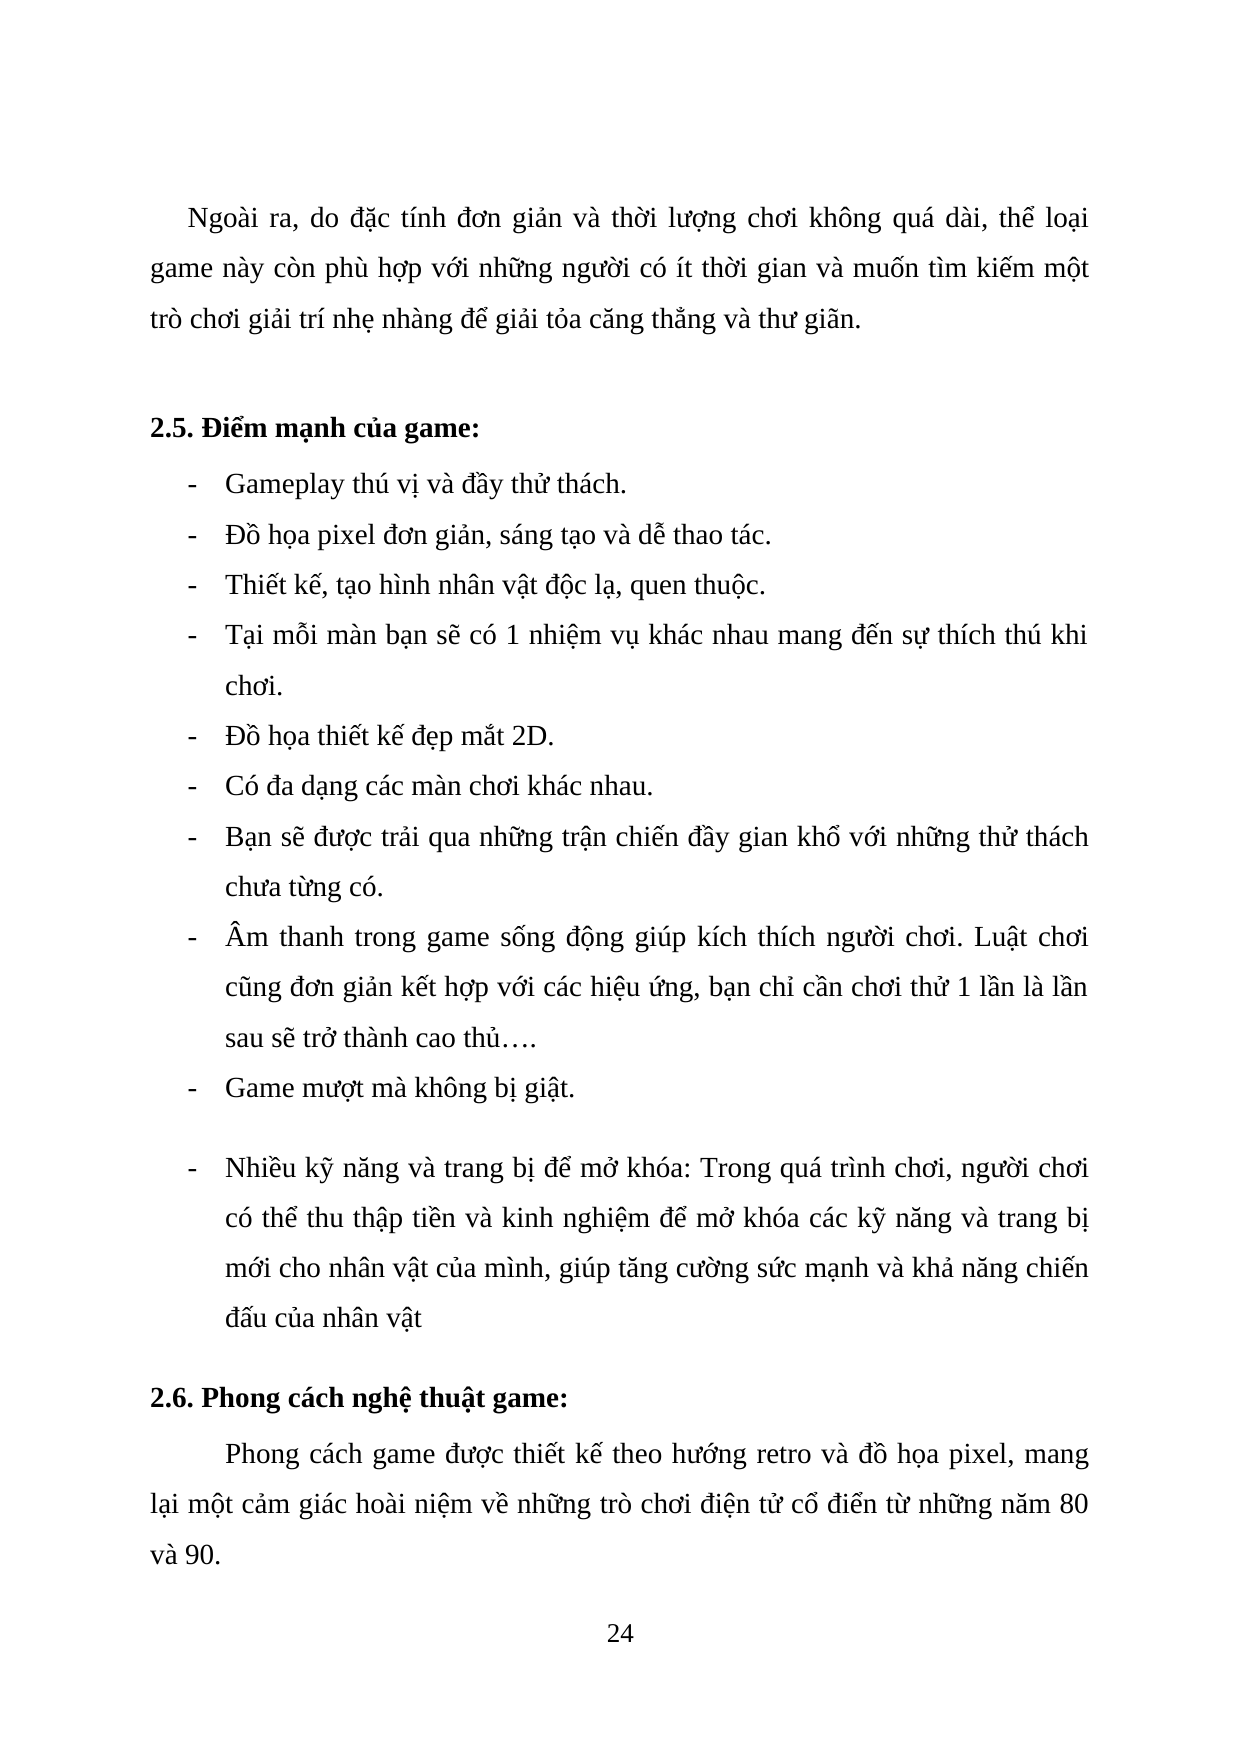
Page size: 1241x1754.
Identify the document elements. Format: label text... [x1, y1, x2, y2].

list Âm thanh trong game sống động giúp kích thích người chơi. Luật chơi cũng đơn giản kết hợp với các hiệu ứng, bạn chỉ cần chơi thử 1 lần là lần sau sẽ trở thành cao thủ…. [187, 919, 1090, 1053]
text Ngoài ra, do đặc tính đơn giản và thời lượng chơi không quá dài, thể loại game này còn phù hợp với những người có ít thời gian và muốn tìm kiếm một trò chơi giải trí nhẹ nhàng để giải tỏa căng thẳng và thư giãn. [150, 200, 1090, 334]
list Bạn sẽ được trải qua những trận chiến đầy gian khổ với những thử thách chưa từng có. [187, 819, 1090, 902]
list Gameplay thú vị và đầy thử thách. [187, 466, 1090, 500]
list Đồ họa thiết kế đẹp mắt 2D. [187, 718, 1090, 752]
list Thiết kế, tạo hình nhân vật độc lạ, quen thuộc. [187, 567, 1090, 601]
list Đồ họa pixel đơn giản, sáng tạo và dễ thao tác. [187, 517, 1090, 550]
text Phong cách game được thiết kế theo hướng retro và đồ họa pixel, mang lại một cảm giác hoài niệm về những trò chơi điện tử cổ điển từ những năm 80 và 90. [150, 1436, 1090, 1570]
text Phong cách nghệ thuật game: [150, 1380, 1090, 1414]
list Nhiều kỹ năng và trang bị để mở khóa: Trong quá trình chơi, người chơi có thể thu thập tiền và kinh nghiệm để mở khóa các kỹ năng và trang bị mới cho nhân vật của mình, giúp tăng cường sức mạnh và khả năng chiến đấu của nhân vật [187, 1150, 1090, 1334]
list Có đa dạng các màn chơi khác nhau. [187, 768, 1090, 802]
list Tại mỗi màn bạn sẽ có 1 nhiệm vụ khác nhau mang đến sự thích thú khi chơi. [187, 617, 1090, 701]
text Điểm mạnh của game: [150, 410, 1090, 444]
list Game mượt mà không bị giật. [187, 1070, 1090, 1104]
